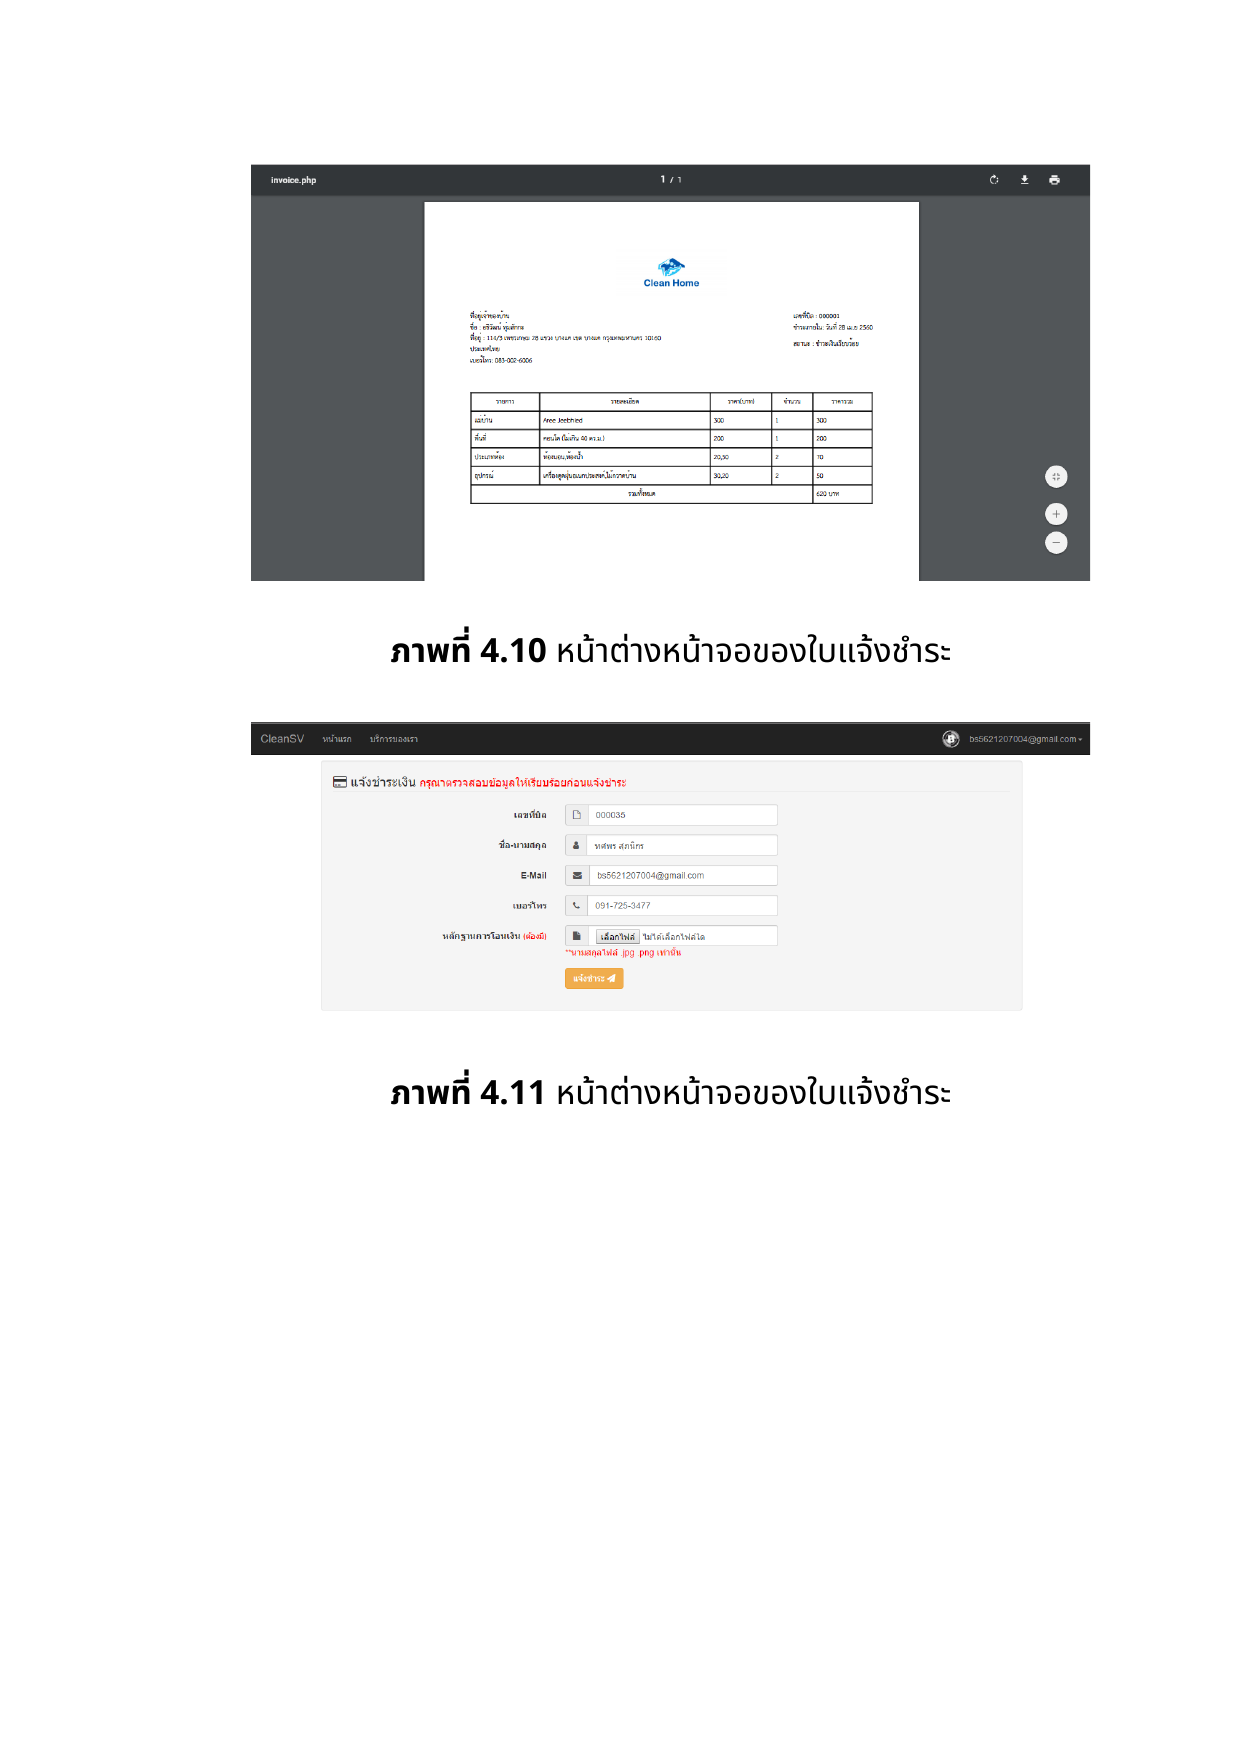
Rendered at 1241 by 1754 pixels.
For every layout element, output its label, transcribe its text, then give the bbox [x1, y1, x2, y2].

picture [251, 164, 1091, 581]
picture [251, 722, 1091, 1070]
text ภาพที่ 4.11 หน้าต่างหน้าจอของใบแจ้งชำระ [251, 1070, 1090, 1120]
text ภาพที่ 4.10 หน้าต่างหน้าจอของใบแจ้งชำระ [251, 626, 1090, 677]
